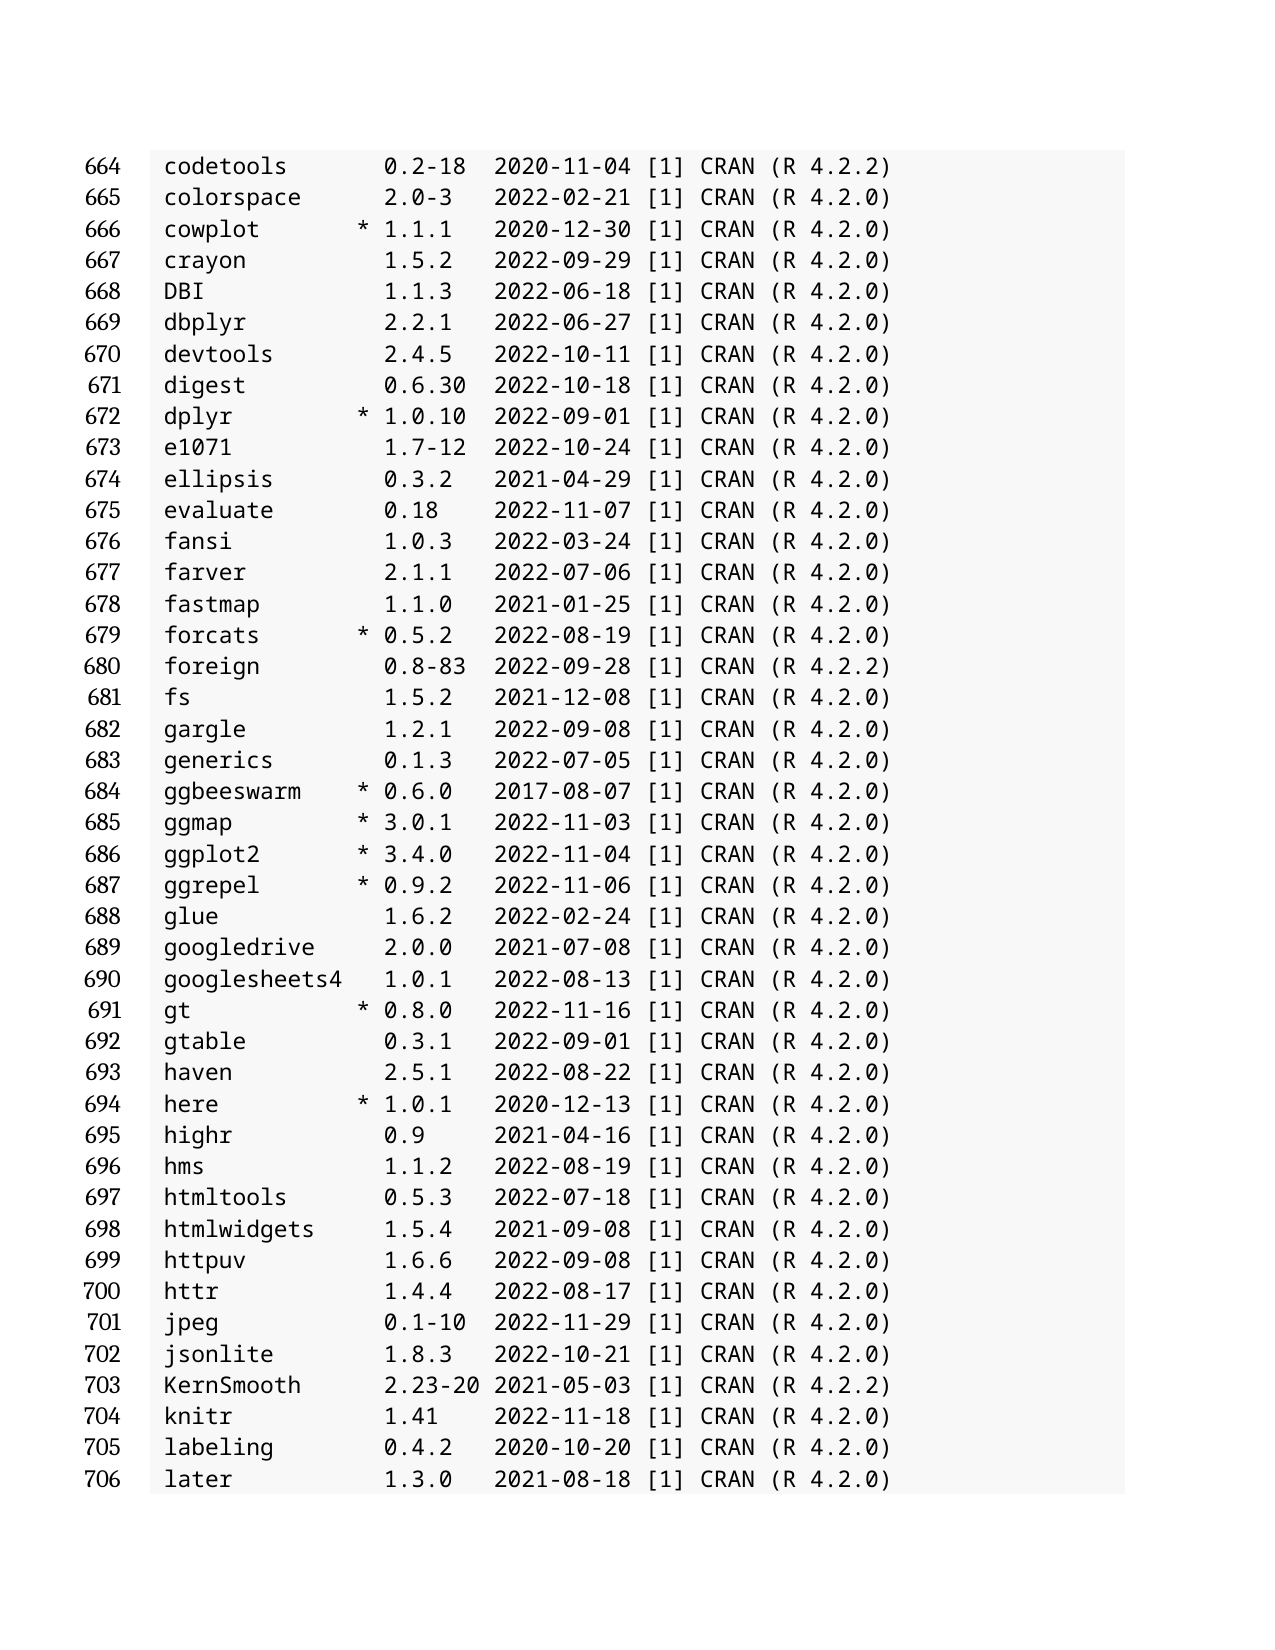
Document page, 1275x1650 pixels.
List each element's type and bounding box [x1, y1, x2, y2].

text [150, 150, 1125, 1494]
